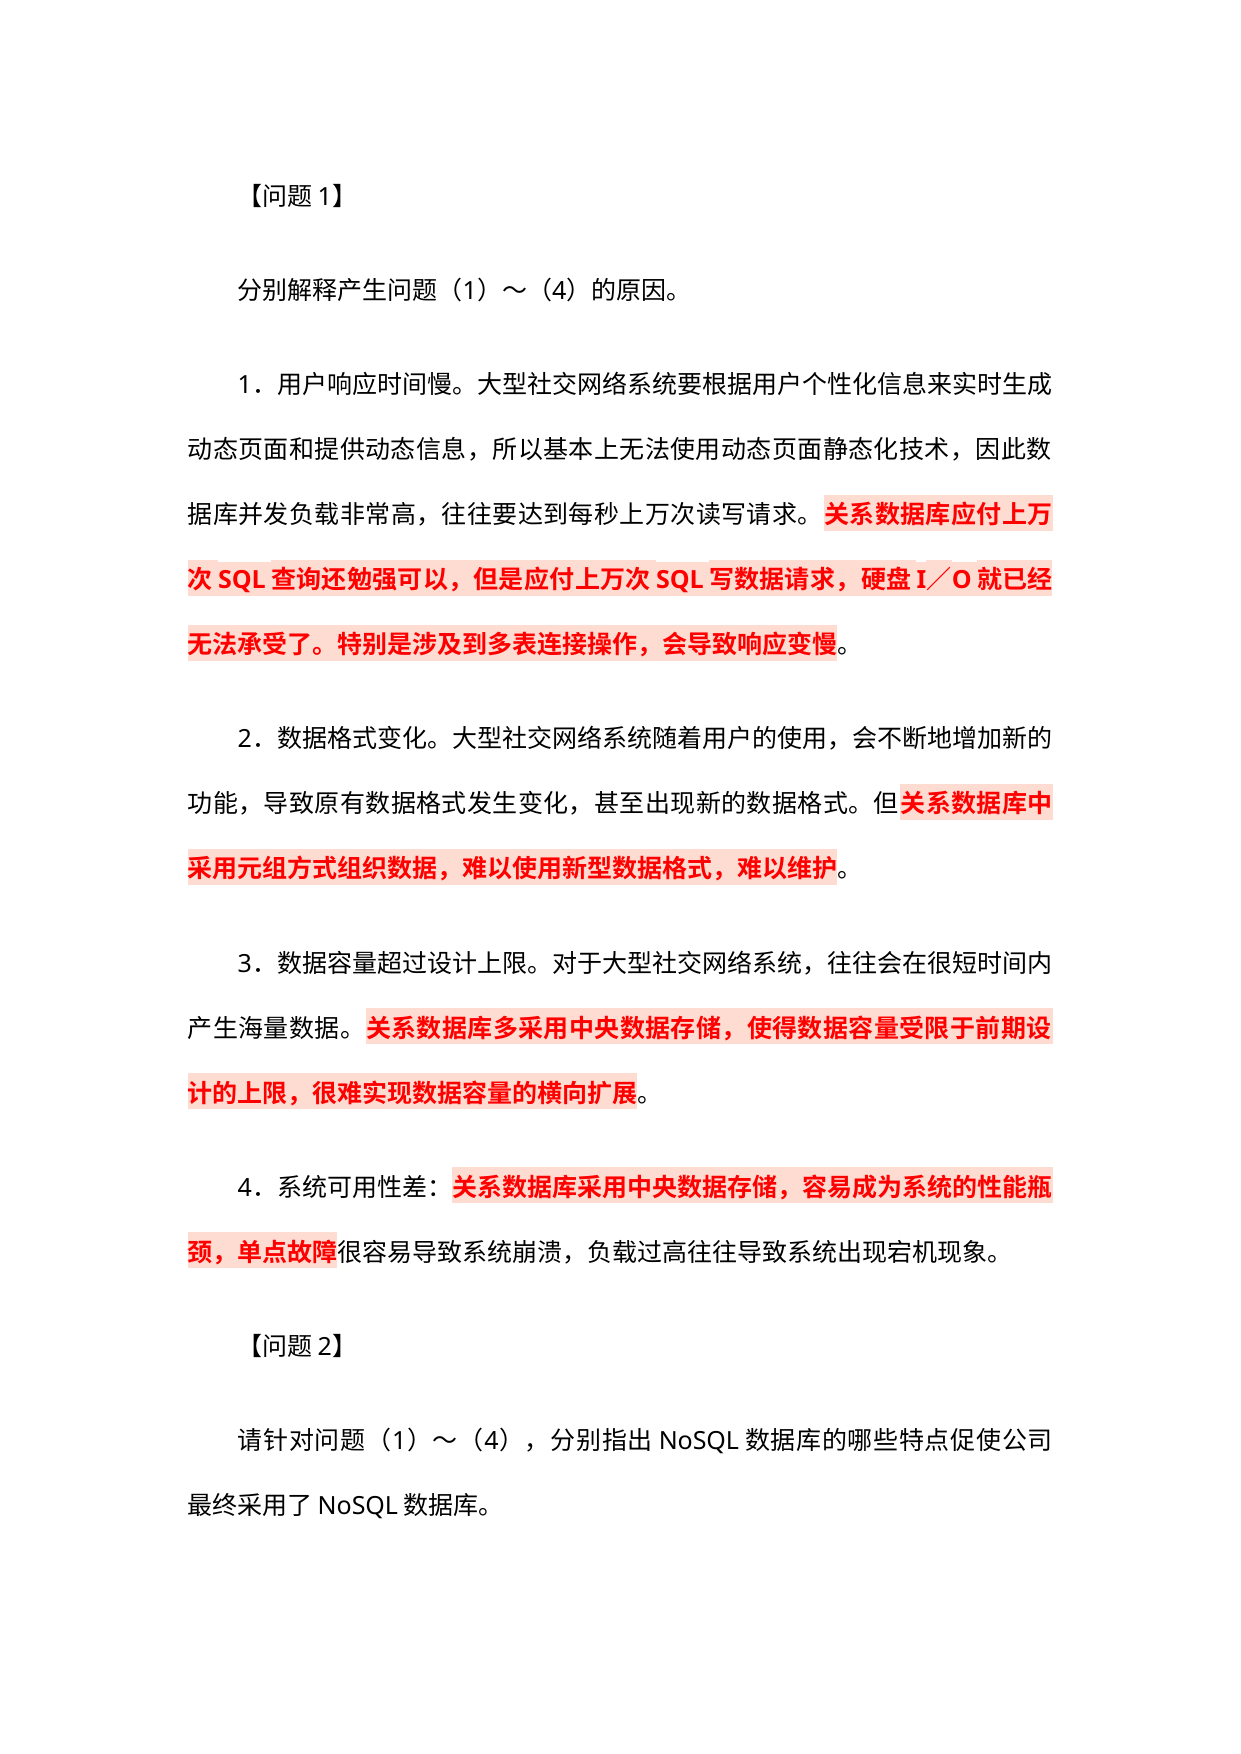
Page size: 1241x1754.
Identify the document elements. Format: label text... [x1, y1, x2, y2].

text 3．数据容量超过设计上限。对于大型社交网络系统，往往会在很短时间内产生海量数据。关系数据库多采用中央数据存储，使得数据容量受限于前期设计的上限，很难实现数据容量的横向扩展。 [187, 929, 1053, 1124]
text 【问题2】 [187, 1312, 1053, 1377]
text 2．数据格式变化。大型社交网络系统随着用户的使用，会不断地增加新的功能，导致原有数据格式发生变化，甚至出现新的数据格式。但关系数据库中采用元组方式组织数据，难以使用新型数据格式，难以维护。 [187, 704, 1053, 899]
text 分别解释产生问题（1）～（4）的原因。 [187, 256, 1053, 321]
text 请针对问题（1）～（4），分别指出NoSQL数据库的哪些特点促使公司最终采用了NoSQL数据库。 [187, 1406, 1053, 1536]
text 【问题1】 [187, 162, 1053, 227]
text 1．用户响应时间慢。大型社交网络系统要根据用户个性化信息来实时生成动态页面和提供动态信息，所以基本上无法使用动态页面静态化技术，因此数据库并发负载非常高，往往要达到每秒上万次读写请求。关系数据库应付上万次SQL查询还勉强可以，但是应付上万次SQL写数据请求，硬盘I／O就已经无法承受了。特别是涉及到多表连接操作，会导致响应变慢。 [187, 350, 1053, 675]
text 4．系统可用性差：关系数据库采用中央数据存储，容易成为系统的性能瓶颈，单点故障很容易导致系统崩溃，负载过高往往导致系统出现宕机现象。 [187, 1153, 1053, 1283]
